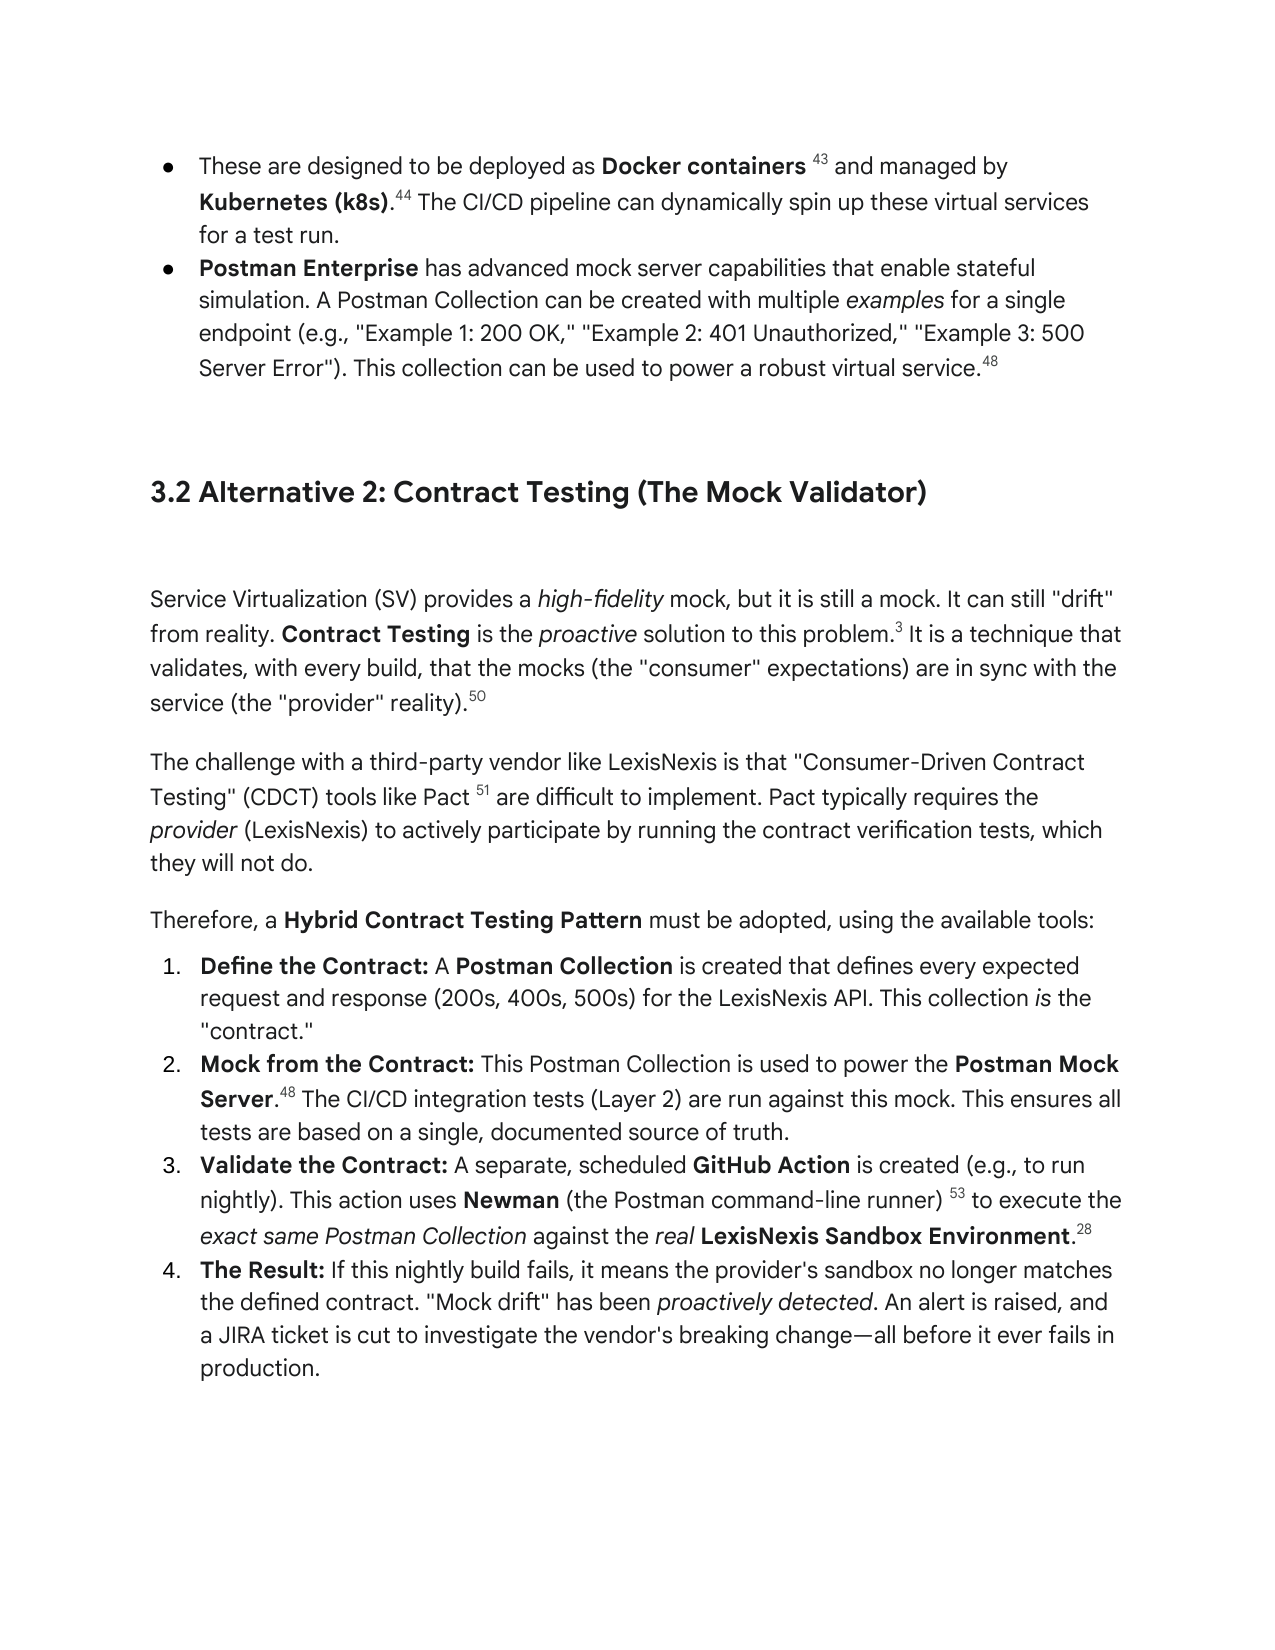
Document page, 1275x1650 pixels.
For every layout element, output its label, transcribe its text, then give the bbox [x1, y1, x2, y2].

subtitle 3.2 Alternative 2: Contract Testing (The Mock Validator) [150, 474, 1125, 510]
list Mock from the Contract: This Postman Collection is used to power the Postman Mock Server.48 The CI/CD integration tests (Layer 2) are run against this mock. This ensures all tests are based on a single, documented source of truth. [162, 1050, 1125, 1147]
text Service Virtualization (SV) provides a high-fidelity mock, but it is still a mock. It can still "drift" from reality. Contract Testing is the proactive solution to this problem.3 It is a technique that validates, with every build, that the mocks (the "consumer" expectations) are in sync with the service (the "provider" reality).50 [150, 586, 1125, 718]
text Therefore, a Hybrid Contract Testing Pattern must be adopted, using the available tools: [150, 907, 1125, 936]
list Postman Enterprise has advanced mock server capabilities that enable stateful simulation. A Postman Collection can be created with multiple examples for a single endpoint (e.g., "Example 1: 200 OK," "Example 2: 401 Unauthorized," "Example 3: 500 Server Error"). This collection can be used to power a robust virtual service.48 [161, 254, 1125, 384]
list Validate the Contract: A separate, scheduled GitHub Action is created (e.g., to run nightly). This action uses Newman (the Postman command-line runner) 53 to execute the exact same Postman Collection against the real LexisNexis Sandbox Environment.28 [162, 1151, 1125, 1251]
list Define the Contract: A Postman Collection is created that defines every expected request and response (200s, 400s, 500s) for the LexisNexis API. This collection is the "contract." [162, 952, 1125, 1046]
list These are designed to be deployed as Docker containers 43 and managed by Kubernetes (k8s).44 The CI/CD pipeline can dynamically spin up these virtual services for a test run. [161, 150, 1125, 250]
list The Result: If this nightly build fails, it means the provider's sandbox no longer matches the defined contract. "Mock drift" has been proactively detected. An alert is raised, and a JIRA ticket is cut to investigate the vendor's breaking change—all before it ever fails in production. [162, 1256, 1125, 1383]
text The challenge with a third-party vendor like LexisNexis is that "Consumer-Driven Contract Testing" (CDCT) tools like Pact 51 are difficult to implement. Pact typically requires the provider (LexisNexis) to actively participate by running the contract verification tests, which they will not do. [150, 748, 1125, 878]
